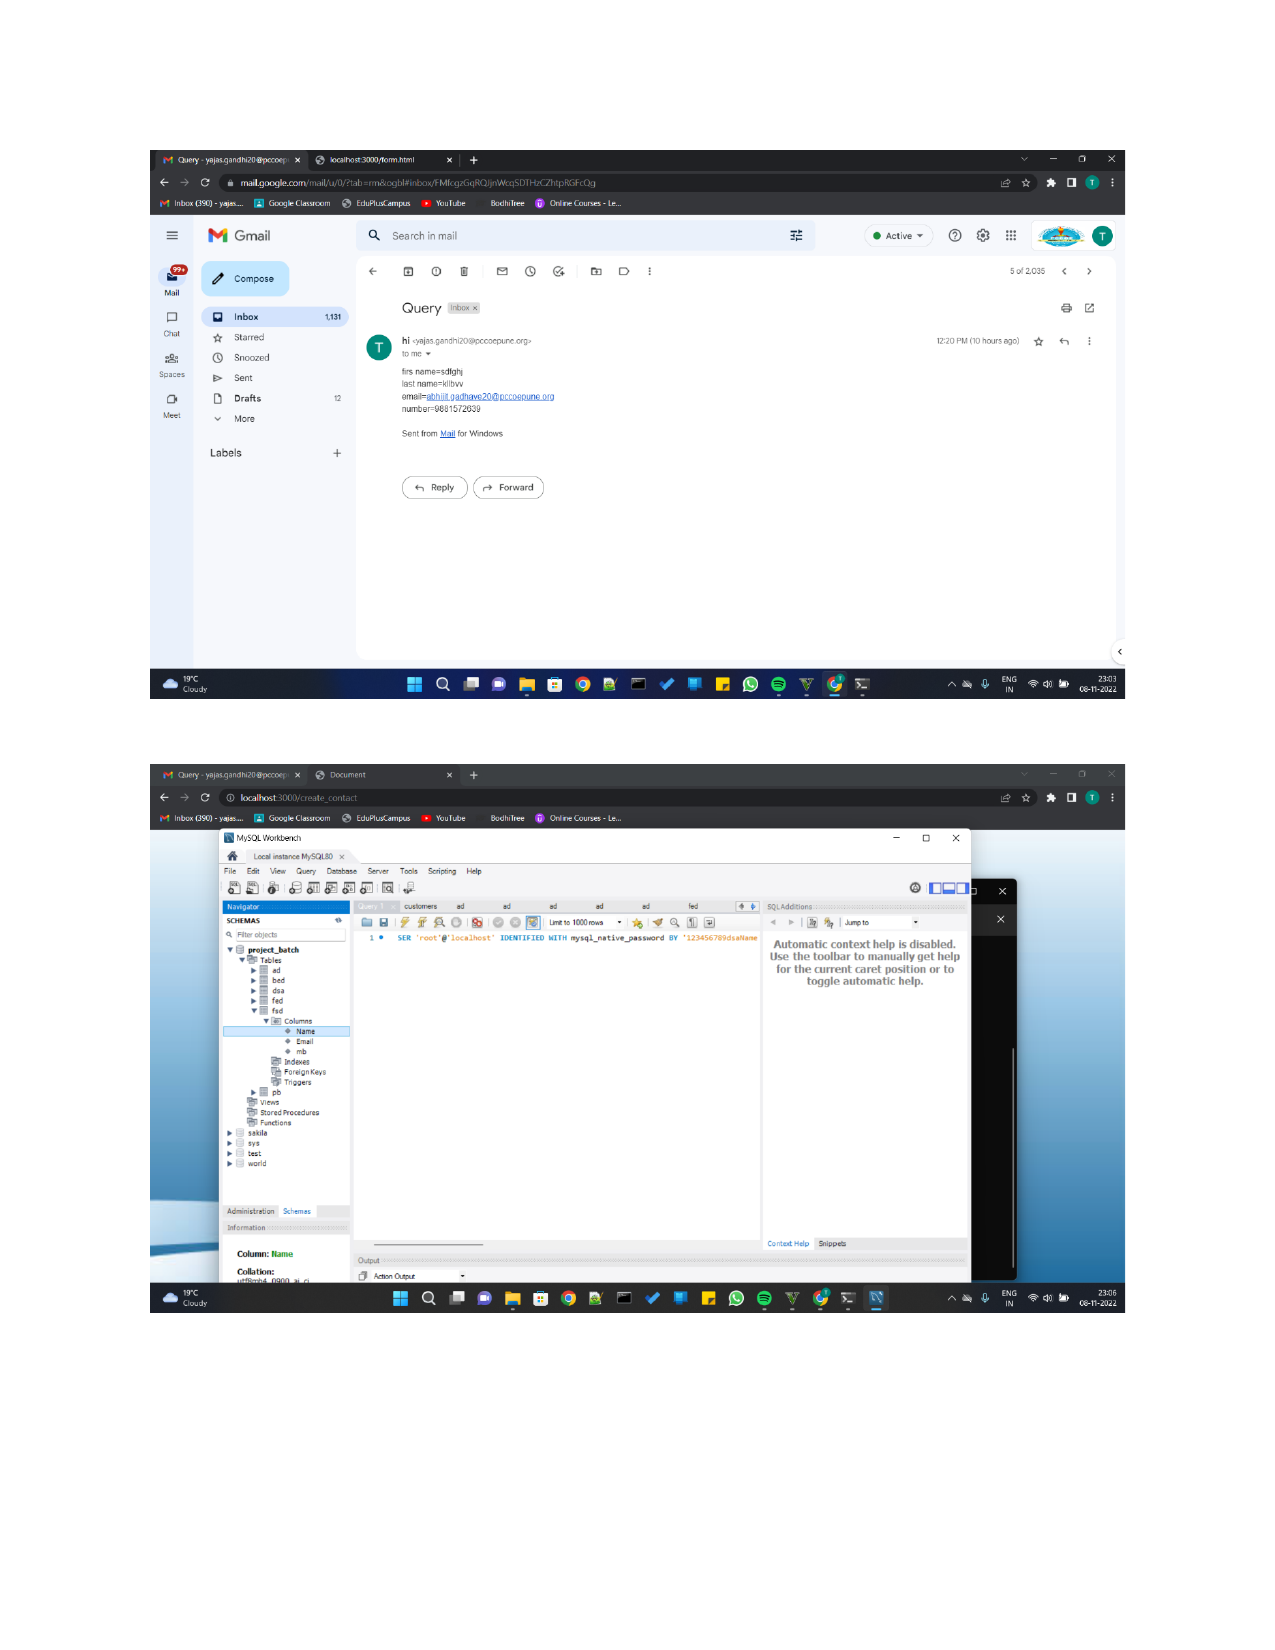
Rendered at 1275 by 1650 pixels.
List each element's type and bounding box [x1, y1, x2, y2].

picture [150, 150, 1125, 699]
picture [150, 764, 1125, 1313]
